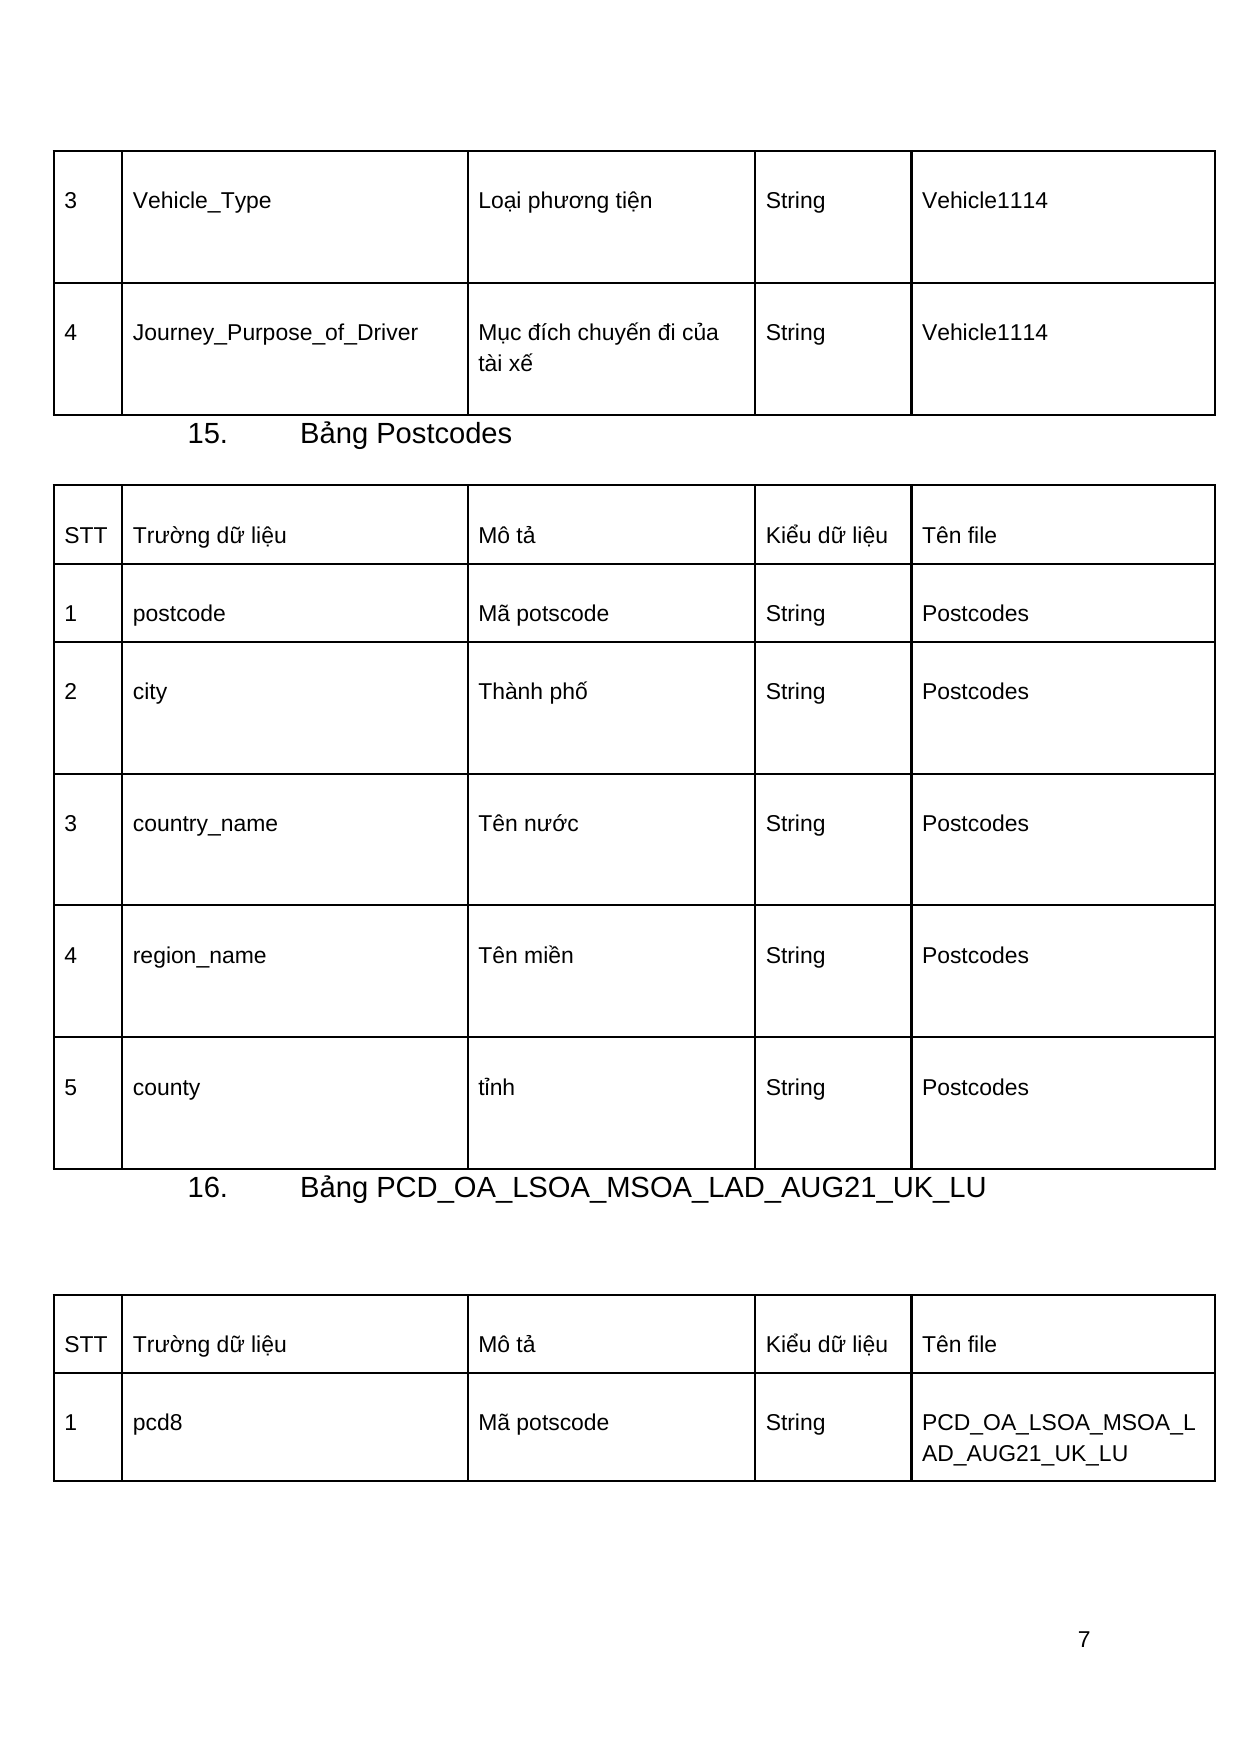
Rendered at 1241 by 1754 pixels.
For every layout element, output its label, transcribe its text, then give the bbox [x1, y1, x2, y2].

table_cell Loại phương tiện [469, 152, 754, 282]
table_cell String [756, 1038, 910, 1168]
table_cell String [756, 284, 910, 413]
table_cell tỉnh [469, 1038, 754, 1168]
table_cell Vehicle1114 [913, 152, 1214, 282]
table_cell 3 [55, 152, 121, 282]
table_cell 4 [55, 284, 121, 413]
table_header Mô tả [469, 486, 754, 562]
table_header Tên file [913, 1296, 1214, 1372]
table_cell 1 [55, 1374, 121, 1480]
table_cell region_name [123, 906, 467, 1036]
table_cell 1 [55, 565, 121, 641]
table_cell Postcodes [913, 565, 1214, 641]
table_cell String [756, 565, 910, 641]
table_cell 5 [55, 1038, 121, 1168]
table_cell String [756, 775, 910, 904]
table_cell Postcodes [913, 906, 1214, 1036]
table_cell 2 [55, 643, 121, 772]
table_cell Postcodes [913, 775, 1214, 904]
table_cell 4 [55, 906, 121, 1036]
table_cell Tên miền [469, 906, 754, 1036]
table_cell String [756, 152, 910, 282]
table_cell Mã potscode [469, 1374, 754, 1480]
table_cell Postcodes [913, 643, 1214, 772]
table_cell Mã potscode [469, 565, 754, 641]
table_cell Tên nước [469, 775, 754, 904]
table_cell Vehicle_Type [123, 152, 467, 282]
table_cell country_name [123, 775, 467, 904]
table_cell Postcodes [913, 1038, 1214, 1168]
table_cell String [756, 1374, 910, 1480]
table_cell Mục đích chuyến đi của tài xế [469, 284, 754, 413]
table_cell String [756, 643, 910, 772]
table_header STT [55, 1296, 121, 1372]
table_cell Vehicle1114 [913, 284, 1214, 413]
list Bảng Postcodes [187, 416, 1090, 449]
table_cell Journey_Purpose_of_Driver [123, 284, 467, 413]
table_cell String [756, 906, 910, 1036]
table_header Tên file [913, 486, 1214, 562]
table_cell county [123, 1038, 467, 1168]
table_header Mô tả [469, 1296, 754, 1372]
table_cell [913, 1374, 1214, 1480]
list Bảng PCD_OA_LSOA_MSOA_LAD_AUG21_UK_LU [187, 1170, 1090, 1203]
table_header Kiểu dữ liệu [756, 1296, 910, 1372]
table_cell city [123, 643, 467, 772]
table_header Kiểu dữ liệu [756, 486, 910, 562]
table_cell Thành phố [469, 643, 754, 772]
table_cell postcode [123, 565, 467, 641]
table_cell 3 [55, 775, 121, 904]
table_header Trường dữ liệu [123, 486, 467, 562]
table_header Trường dữ liệu [123, 1296, 467, 1372]
table_header STT [55, 486, 121, 562]
table_cell pcd8 [123, 1374, 467, 1480]
